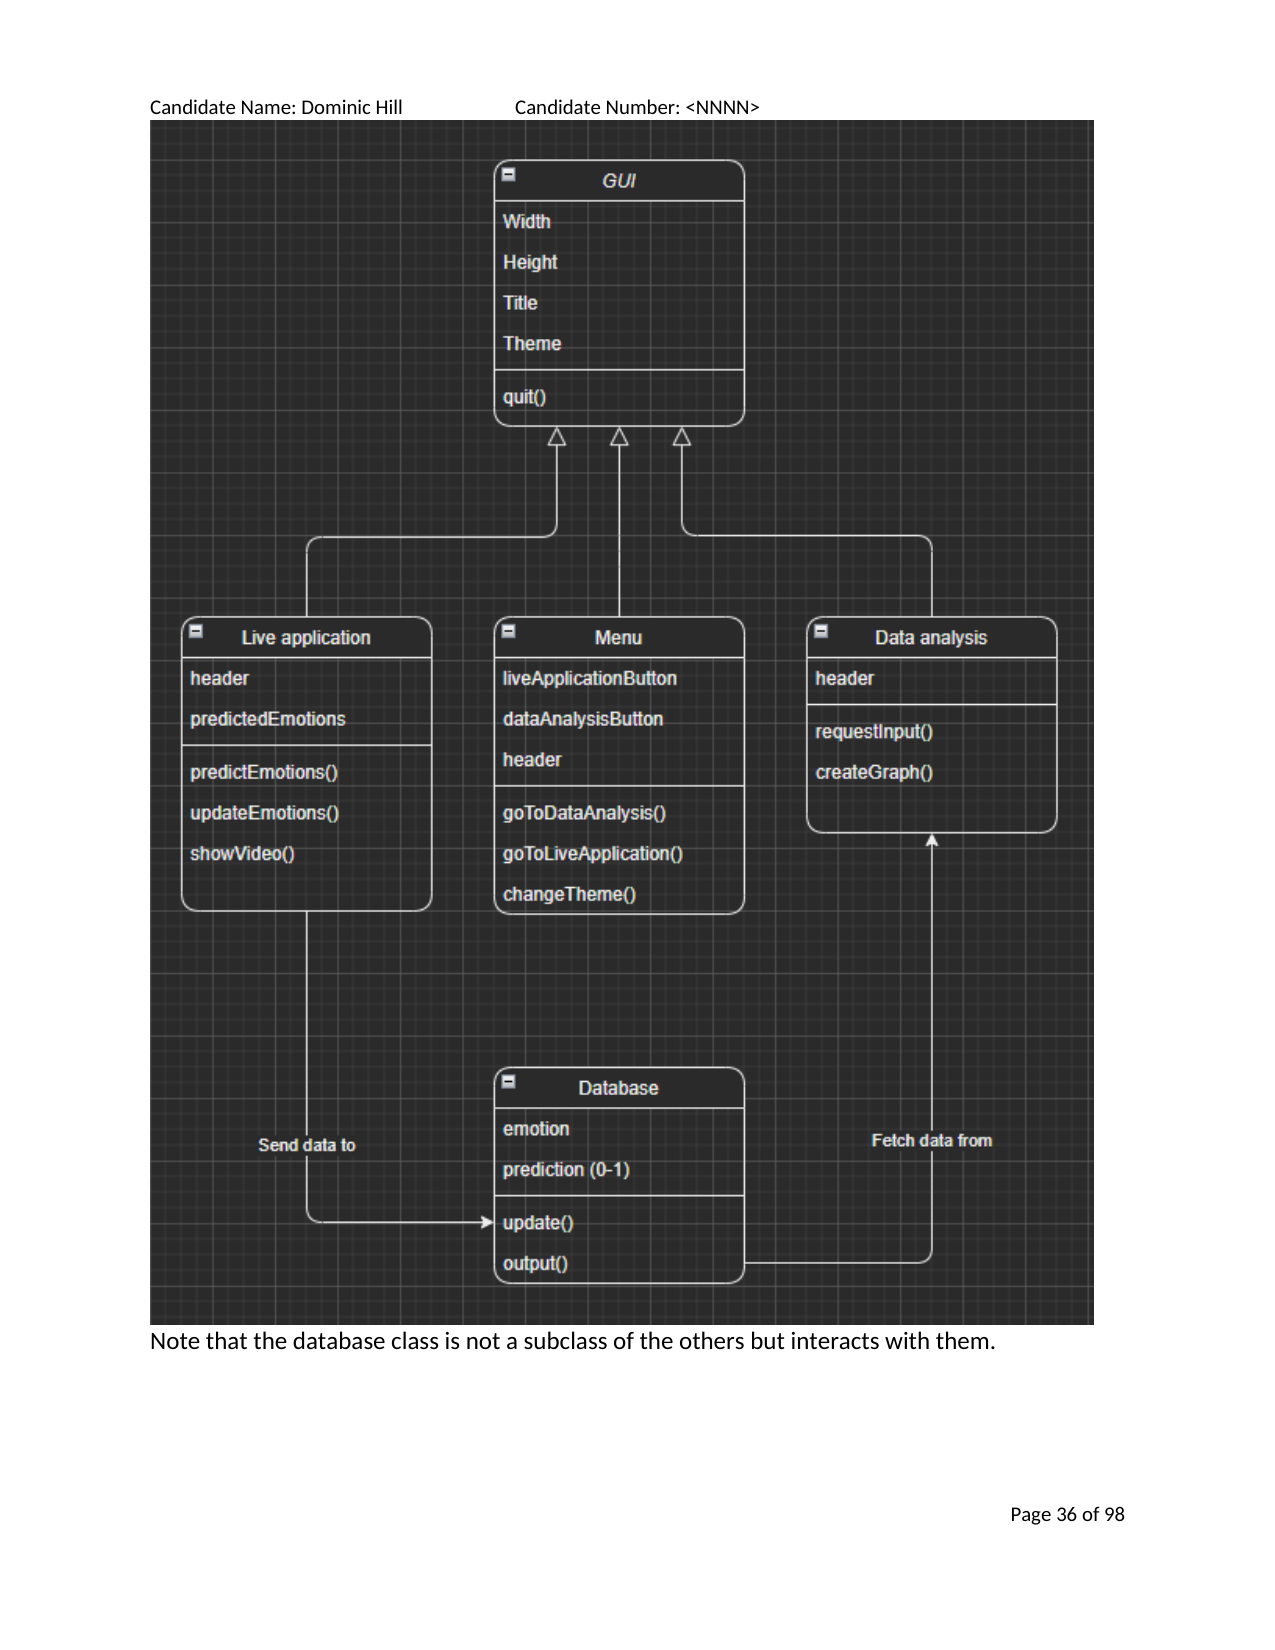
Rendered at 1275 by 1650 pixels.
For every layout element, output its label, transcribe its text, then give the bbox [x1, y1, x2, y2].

picture [150, 120, 1094, 1325]
text Note that the database class is not a subclass of the others but interacts with them. [150, 1325, 1125, 1355]
